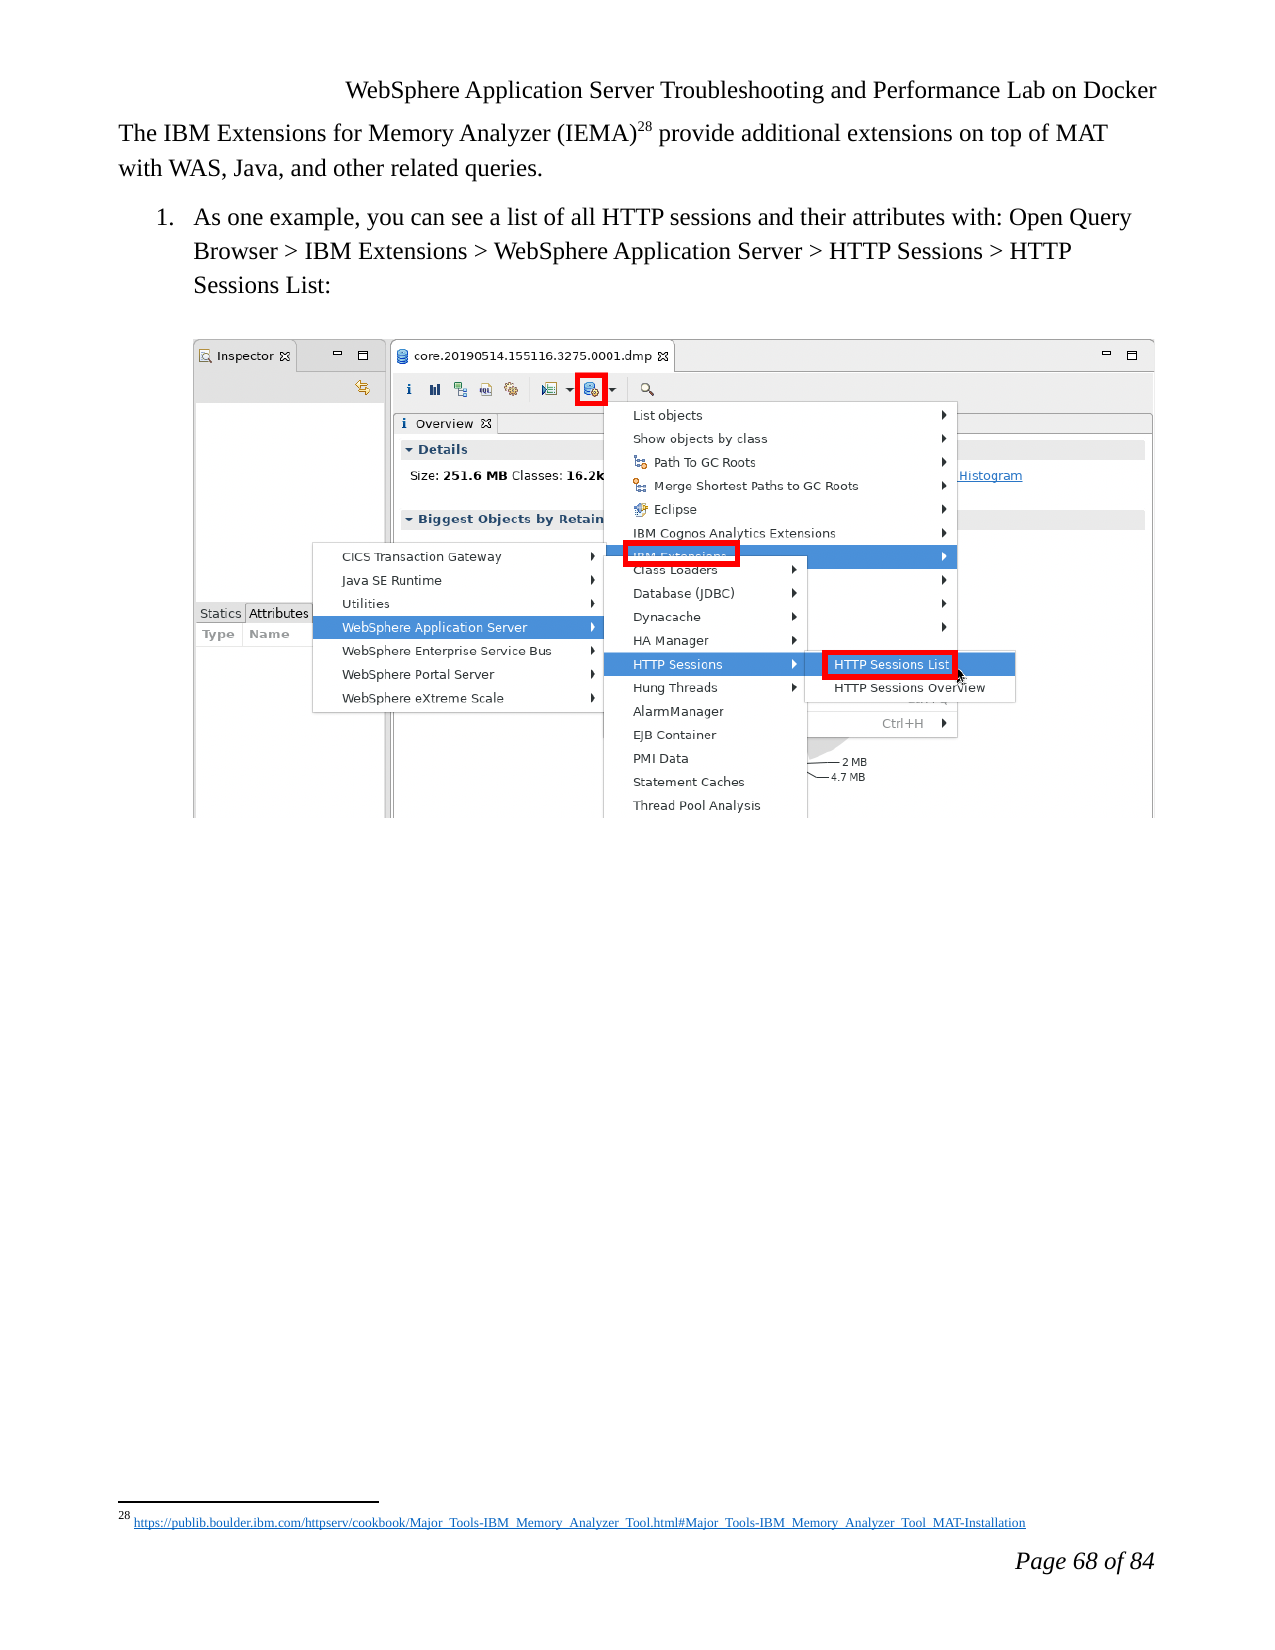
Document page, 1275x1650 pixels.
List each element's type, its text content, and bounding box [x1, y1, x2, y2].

text The IBM Extensions for Memory Analyzer (IEMA) provide additional extensions on top of MAT with WAS, Java, and other related queries. [118, 118, 1157, 181]
picture [193, 339, 1155, 818]
